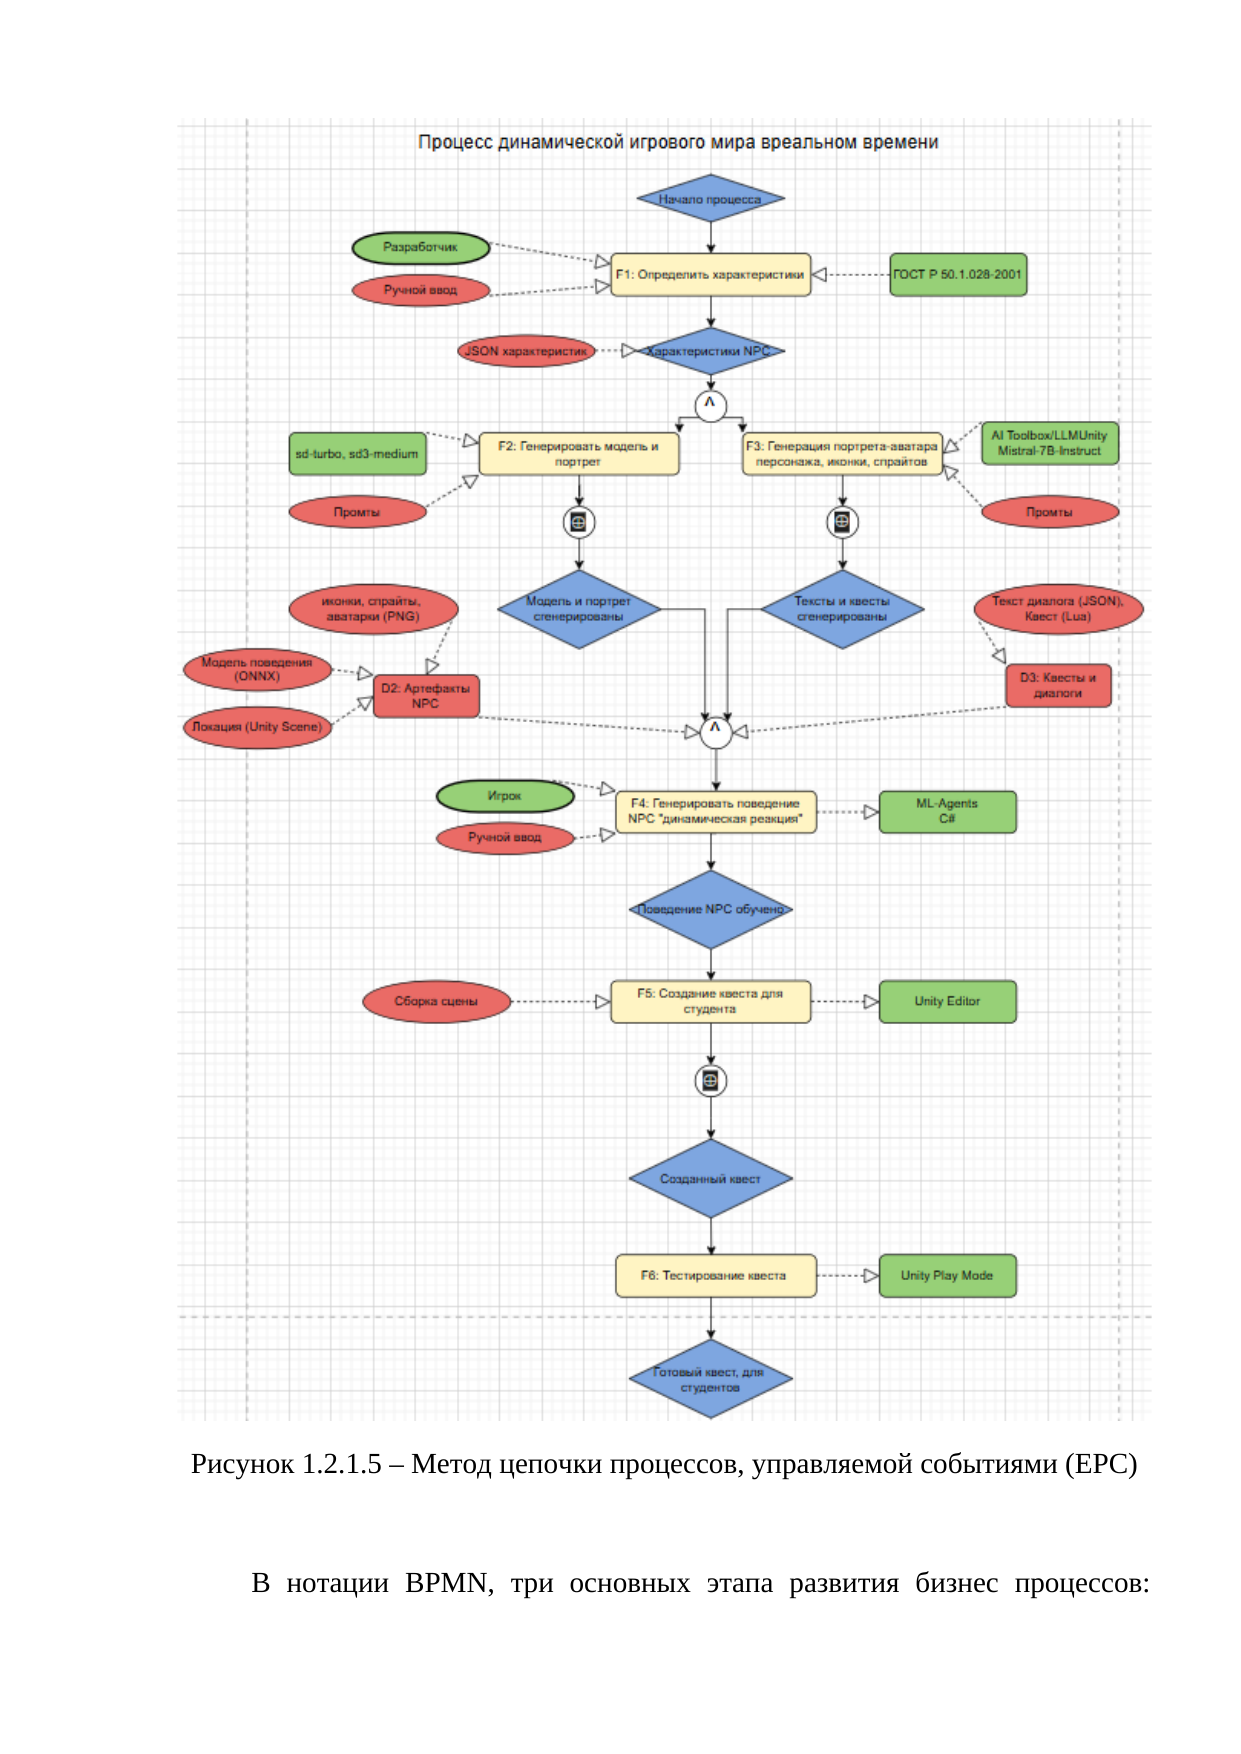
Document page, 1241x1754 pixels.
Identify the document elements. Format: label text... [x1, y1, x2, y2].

picture [177, 118, 1152, 1421]
text Рисунок 1.2.1.5 – Метод цепочки процессов, управляемой событиями (EPC) [177, 1446, 1152, 1480]
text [177, 1565, 1152, 1598]
